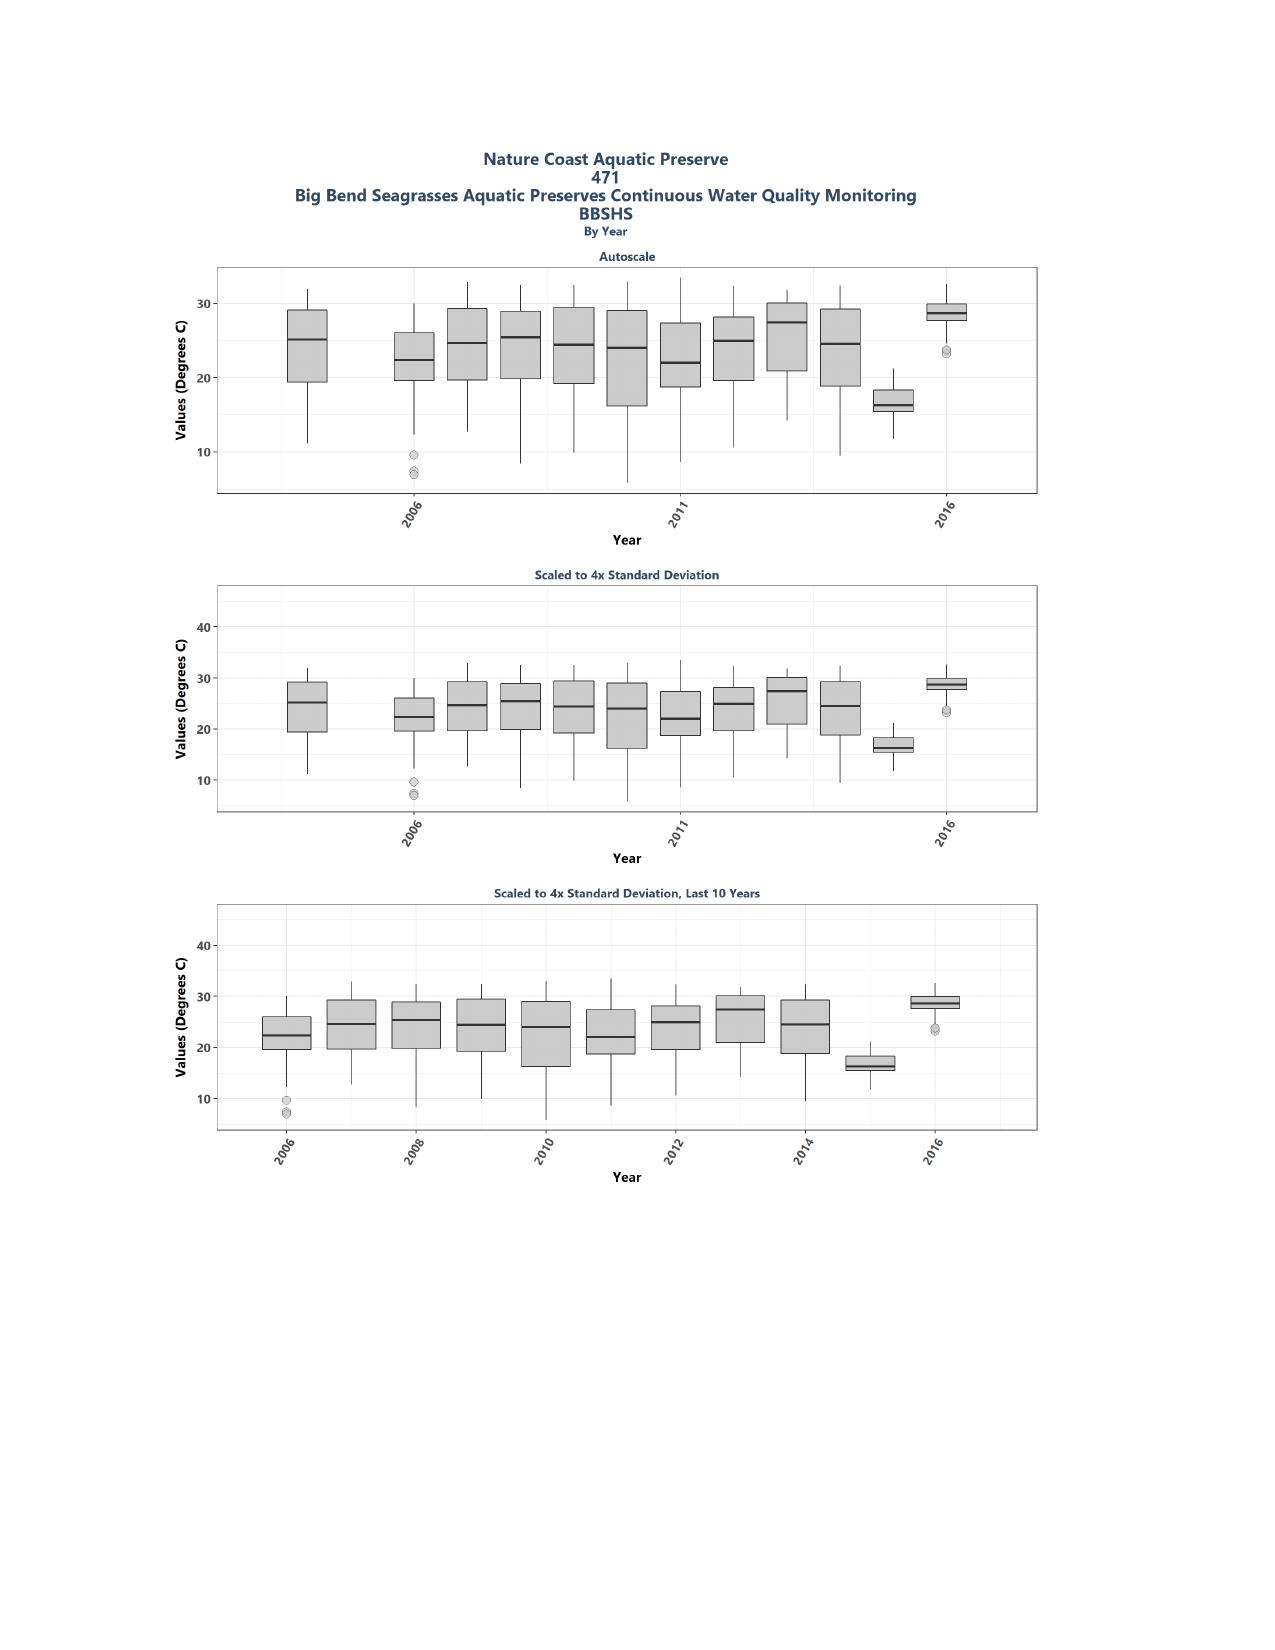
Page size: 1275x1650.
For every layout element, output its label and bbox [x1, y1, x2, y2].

picture [168, 150, 1044, 1200]
